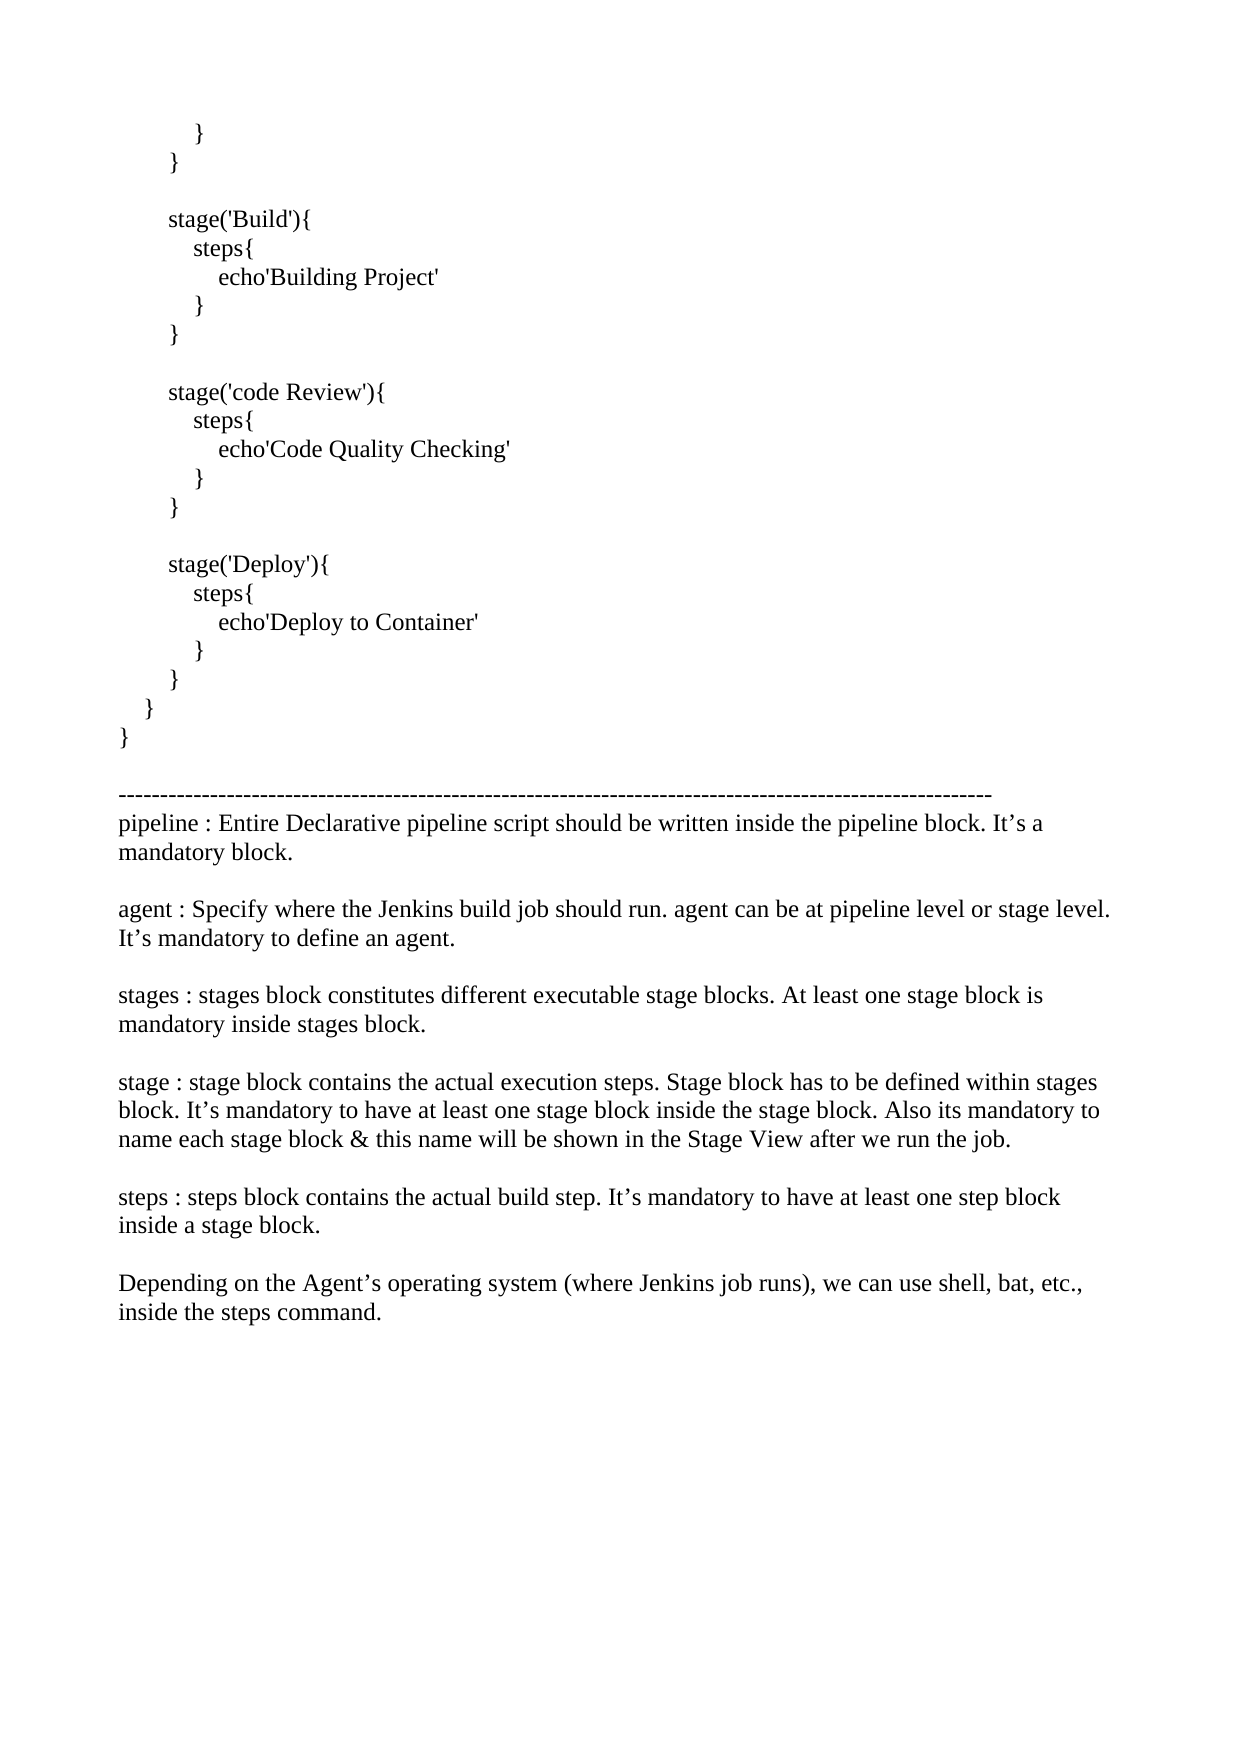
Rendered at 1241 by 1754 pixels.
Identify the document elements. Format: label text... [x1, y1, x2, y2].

text Depending on the Agent’s operating system (where Jenkins job runs), we can use shell, bat, etc., inside the steps command. [118, 1268, 1122, 1326]
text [118, 118, 1122, 751]
text stage : stage block contains the actual execution steps. Stage block has to be defined within stages block. It’s mandatory to have at least one stage block inside the stage block. Also its mandatory to name each stage block & this name will be shown in the Stage View after we run the job. [118, 1067, 1122, 1153]
text steps : steps block contains the actual build step. It’s mandatory to have at least one step block inside a stage block. [118, 1182, 1122, 1239]
text stages : stages block constitutes different executable stage blocks. At least one stage block is mandatory inside stages block. [118, 981, 1122, 1038]
text pipeline : Entire Declarative pipeline script should be written inside the pipeline block. It’s a mandatory block. [118, 808, 1122, 866]
text agent : Specify where the Jenkins build job should run. agent can be at pipeline level or stage level. It’s mandatory to define an agent. [118, 894, 1122, 952]
text --------------------------------------------------------------------------------------------------------- [118, 779, 1122, 808]
